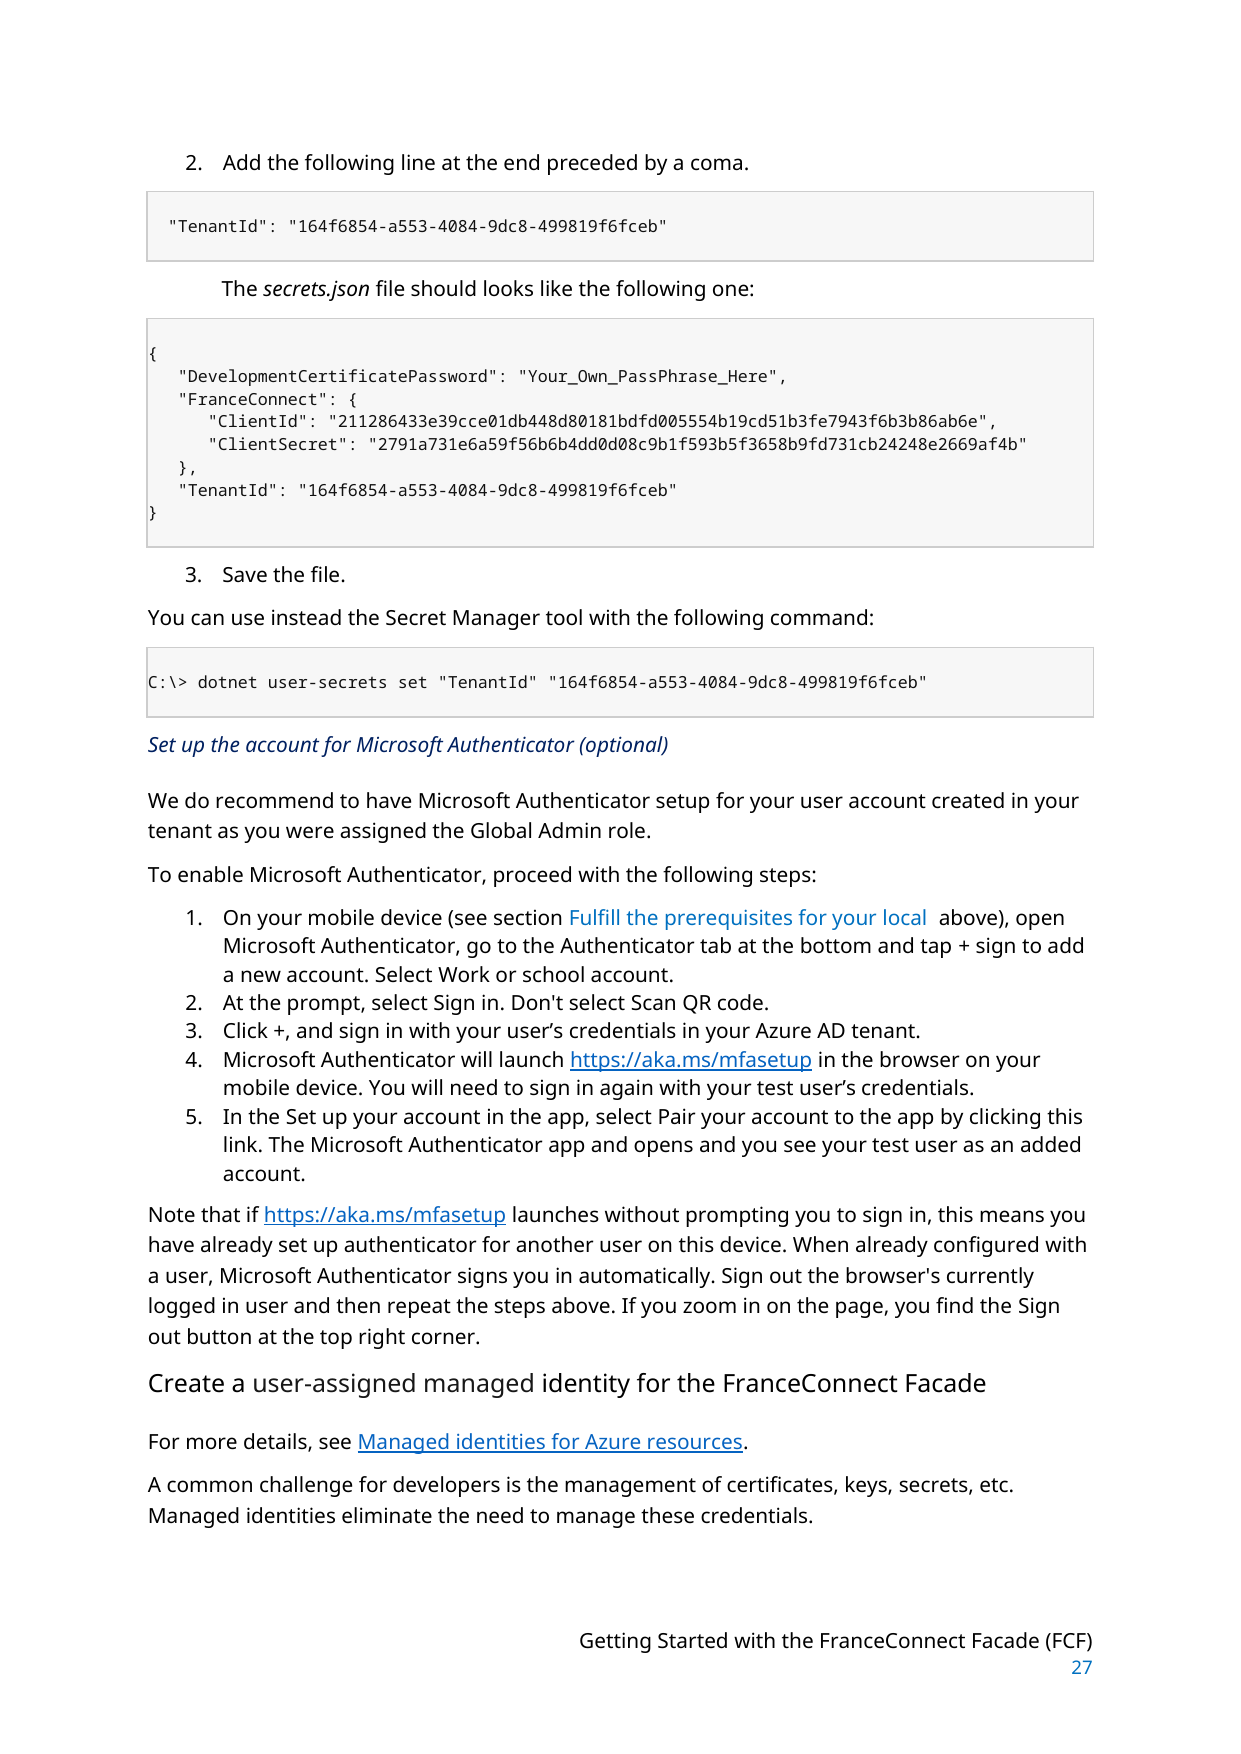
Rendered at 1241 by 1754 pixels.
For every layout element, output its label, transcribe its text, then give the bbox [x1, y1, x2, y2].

list Save the file. [185, 560, 1093, 589]
text } [148, 501, 1093, 522]
subtitle Create a user-assigned managed identity for the FranceConnect Facade [148, 1365, 1093, 1399]
subtitle Set up the account for Microsoft Authenticator (optional) [148, 730, 1093, 759]
list At the prompt, select Sign in. Don't select Scan QR code. [185, 988, 1093, 1017]
text "TenantId": "164f6854-a553-4084-9dc8-499819f6fceb" [148, 478, 1093, 501]
text "FranceConnect": { [148, 387, 1093, 410]
text { [148, 342, 1093, 364]
text "ClientId": "211286433e39cce01db448d80181bdfd005554b19cd51b3fe7943f6b3b86ab6e", [148, 410, 1093, 433]
list Click +, and sign in with your user’s credentials in your Azure AD tenant. [185, 1017, 1093, 1045]
text For more details, see Managed identities for Azure resources. [148, 1427, 1093, 1456]
text "TenantId": "164f6854-a553-4084-9dc8-499819f6fceb" [148, 215, 1093, 236]
text The secrets.json file should looks like the following one: [148, 274, 1093, 303]
list On your mobile device (see section Fulfill the prerequisites for your local environment above), open Microsoft Authenticator, go to the Authenticator tab at the bottom and tap + sign to add a new account. Select Work or school account. [185, 903, 1093, 988]
text Note that if https://aka.ms/mfasetup launches without prompting you to sign in, this means you have already set up authenticator for another user on this device. When already configured with a user, Microsoft Authenticator signs you in automatically. Sign out the browser's currently logged in user and then repeat the steps above. If you zoom in on the page, you find the Sign out button at the top right corner. [148, 1200, 1093, 1351]
list In the Set up your account in the app, select Pair your account to the app by clicking this link. The Microsoft Authenticator app and opens and you see your test user as an added account. [185, 1102, 1093, 1187]
text }, [148, 455, 1093, 478]
list Add the following line at the end preceded by a coma. [185, 148, 1093, 176]
text "DevelopmentCertificatePassword": "Your_Own_PassPhrase_Here", [148, 364, 1093, 387]
list Microsoft Authenticator will launch https://aka.ms/mfasetup in the browser on your mobile device. You will need to sign in again with your test user’s credentials. [185, 1045, 1093, 1102]
text To enable Microsoft Authenticator, proceed with the following steps: [148, 860, 1093, 888]
text "ClientSecret": "2791a731e6a59f56b6b4dd0d08c9b1f593b5f3658b9fd731cb24248e2669af4b" [148, 433, 1093, 455]
text You can use instead the Secret Manager tool with the following command: [148, 603, 1093, 632]
text A common challenge for developers is the management of certificates, keys, secrets, etc. Managed identities eliminate the need to manage these credentials. [148, 1470, 1093, 1529]
text We do recommend to have Microsoft Authenticator setup for your user account created in your tenant as you were assigned the Global Admin role. [148, 786, 1093, 845]
text C:\> dotnet user-secrets set "TenantId" "164f6854-a553-4084-9dc8-499819f6fceb" [148, 671, 1093, 692]
